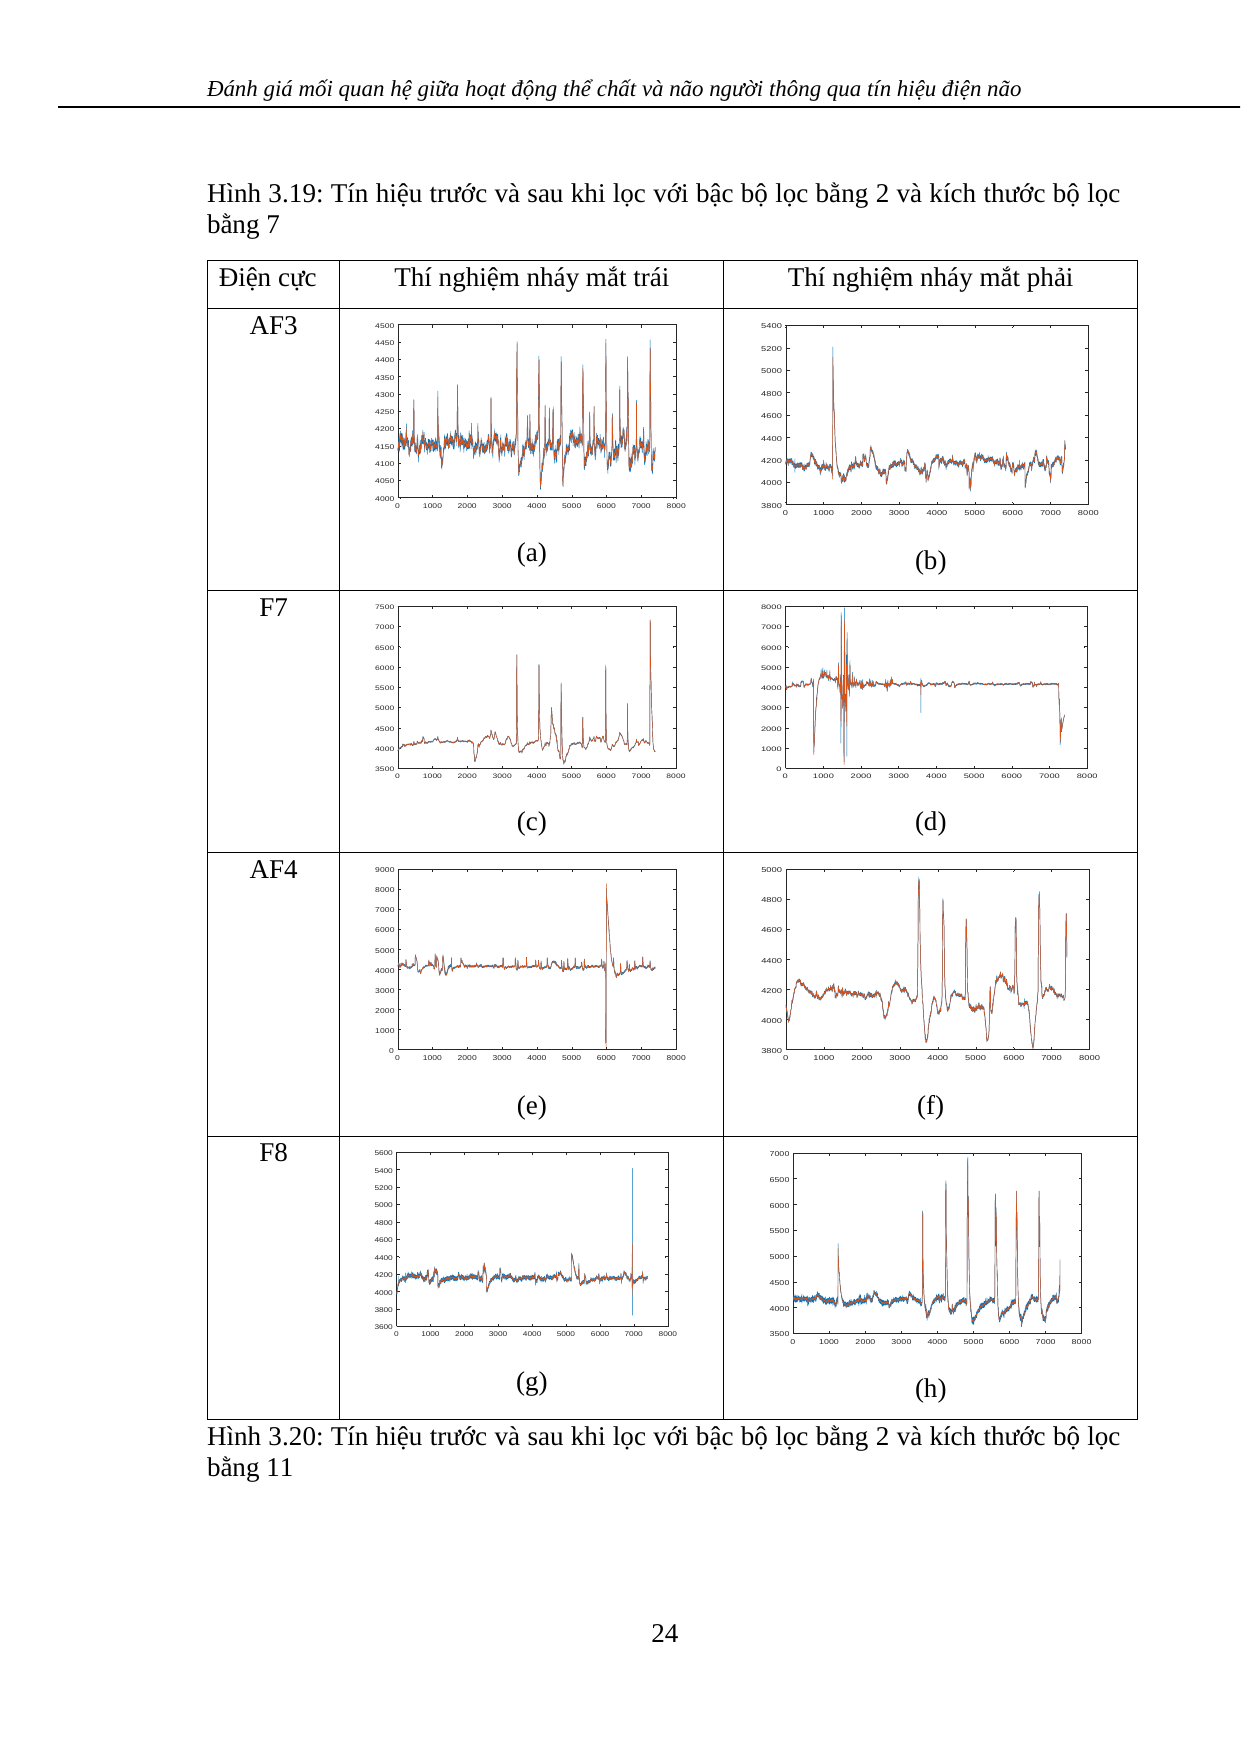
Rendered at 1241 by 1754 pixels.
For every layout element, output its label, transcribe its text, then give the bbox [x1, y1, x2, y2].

table_cell (b) [724, 309, 1137, 590]
table_cell F7 [208, 591, 339, 852]
table_cell F8 [208, 1137, 339, 1419]
table_cell (c) [340, 591, 723, 852]
table_cell (h) [724, 1137, 1137, 1419]
table_header Điện cực [208, 261, 339, 308]
table_cell (g) [340, 1137, 723, 1419]
table_header Thí nghiệm nháy mắt phải [724, 261, 1137, 308]
table_cell (a) [340, 309, 723, 590]
table_cell (f) [724, 853, 1137, 1136]
table_cell (d) [724, 591, 1137, 852]
table_header Thí nghiệm nháy mắt trái [340, 261, 723, 308]
table_cell (e) [340, 853, 723, 1136]
table_cell AF4 [208, 853, 339, 1136]
table_cell AF3 [208, 309, 339, 590]
